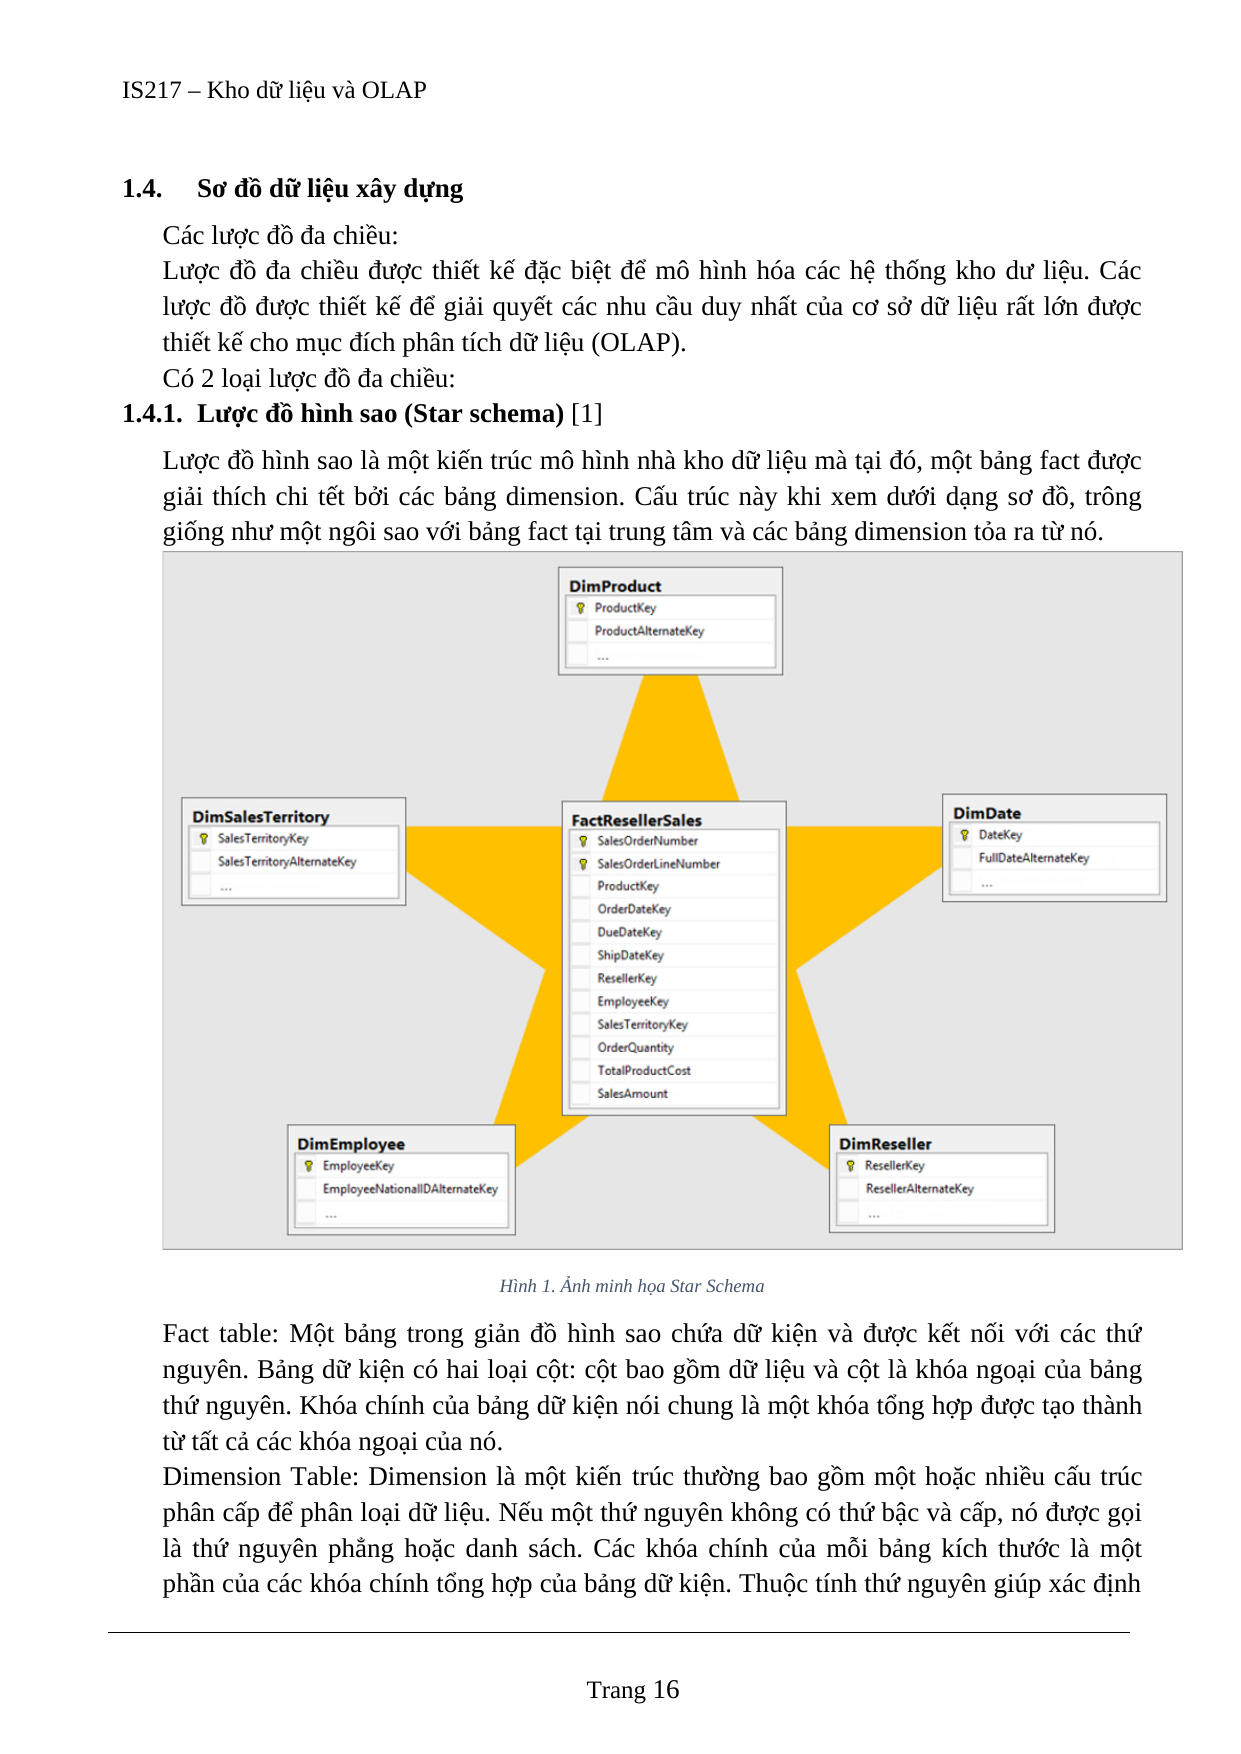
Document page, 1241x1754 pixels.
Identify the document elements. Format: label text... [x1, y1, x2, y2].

list Lược đồ đa chiều được thiết kế đặc biệt để mô hình hóa các hệ thống kho dư liệu. Các lược đồ được thiết kế để giải quyết các nhu cầu duy nhất của cơ sở dữ liệu rất lớn được thiết kế cho mục đích phân tích dữ liệu (OLAP). [162, 254, 1144, 357]
list Lược đồ hình sao là một kiến trúc mô hình nhà kho dữ liệu mà tại đó, một bảng fact được giải thích chi tết bởi các bảng dimension. Cấu trúc này khi xem dưới dạng sơ đồ, trông giống như một ngôi sao với bảng fact tại trung tâm và các bảng dimension tỏa ra từ nó. [162, 444, 1144, 547]
list Các lược đồ đa chiều: [162, 219, 1144, 250]
list Fact table: Một bảng trong giản đồ hình sao chứa dữ kiện và được kết nối với các thứ nguyên. Bảng dữ kiện có hai loại cột: cột bao gồm dữ liệu và cột là khóa ngoại của bảng thứ nguyên. Khóa chính của bảng dữ kiện nói chung là một khóa tổng hợp được tạo thành từ tất cả các khóa ngoại của nó. [162, 1403, 1144, 1456]
list Lược đồ hình sao (Star schema) [122, 397, 1144, 428]
picture [162, 551, 1185, 1251]
list Có 2 loại lược đồ đa chiều: [162, 362, 1144, 393]
list Sơ đồ dữ liệu xây dựng [122, 172, 1144, 203]
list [162, 1527, 1144, 1597]
list Fact table: Một bảng trong giản đồ hình sao chứa dữ kiện và được kết nối với các thứ nguyên. Bảng dữ kiện có hai loại cột: cột bao gồm dữ liệu và cột là khóa ngoại của bảng thứ nguyên. Khóa chính của bảng dữ kiện nói chung là một khóa tổng hợp được tạo thành từ tất cả các khóa ngoại của nó. [162, 1317, 1144, 1402]
text Hình 1. Ảnh minh họa Star Schema [122, 1275, 1144, 1297]
